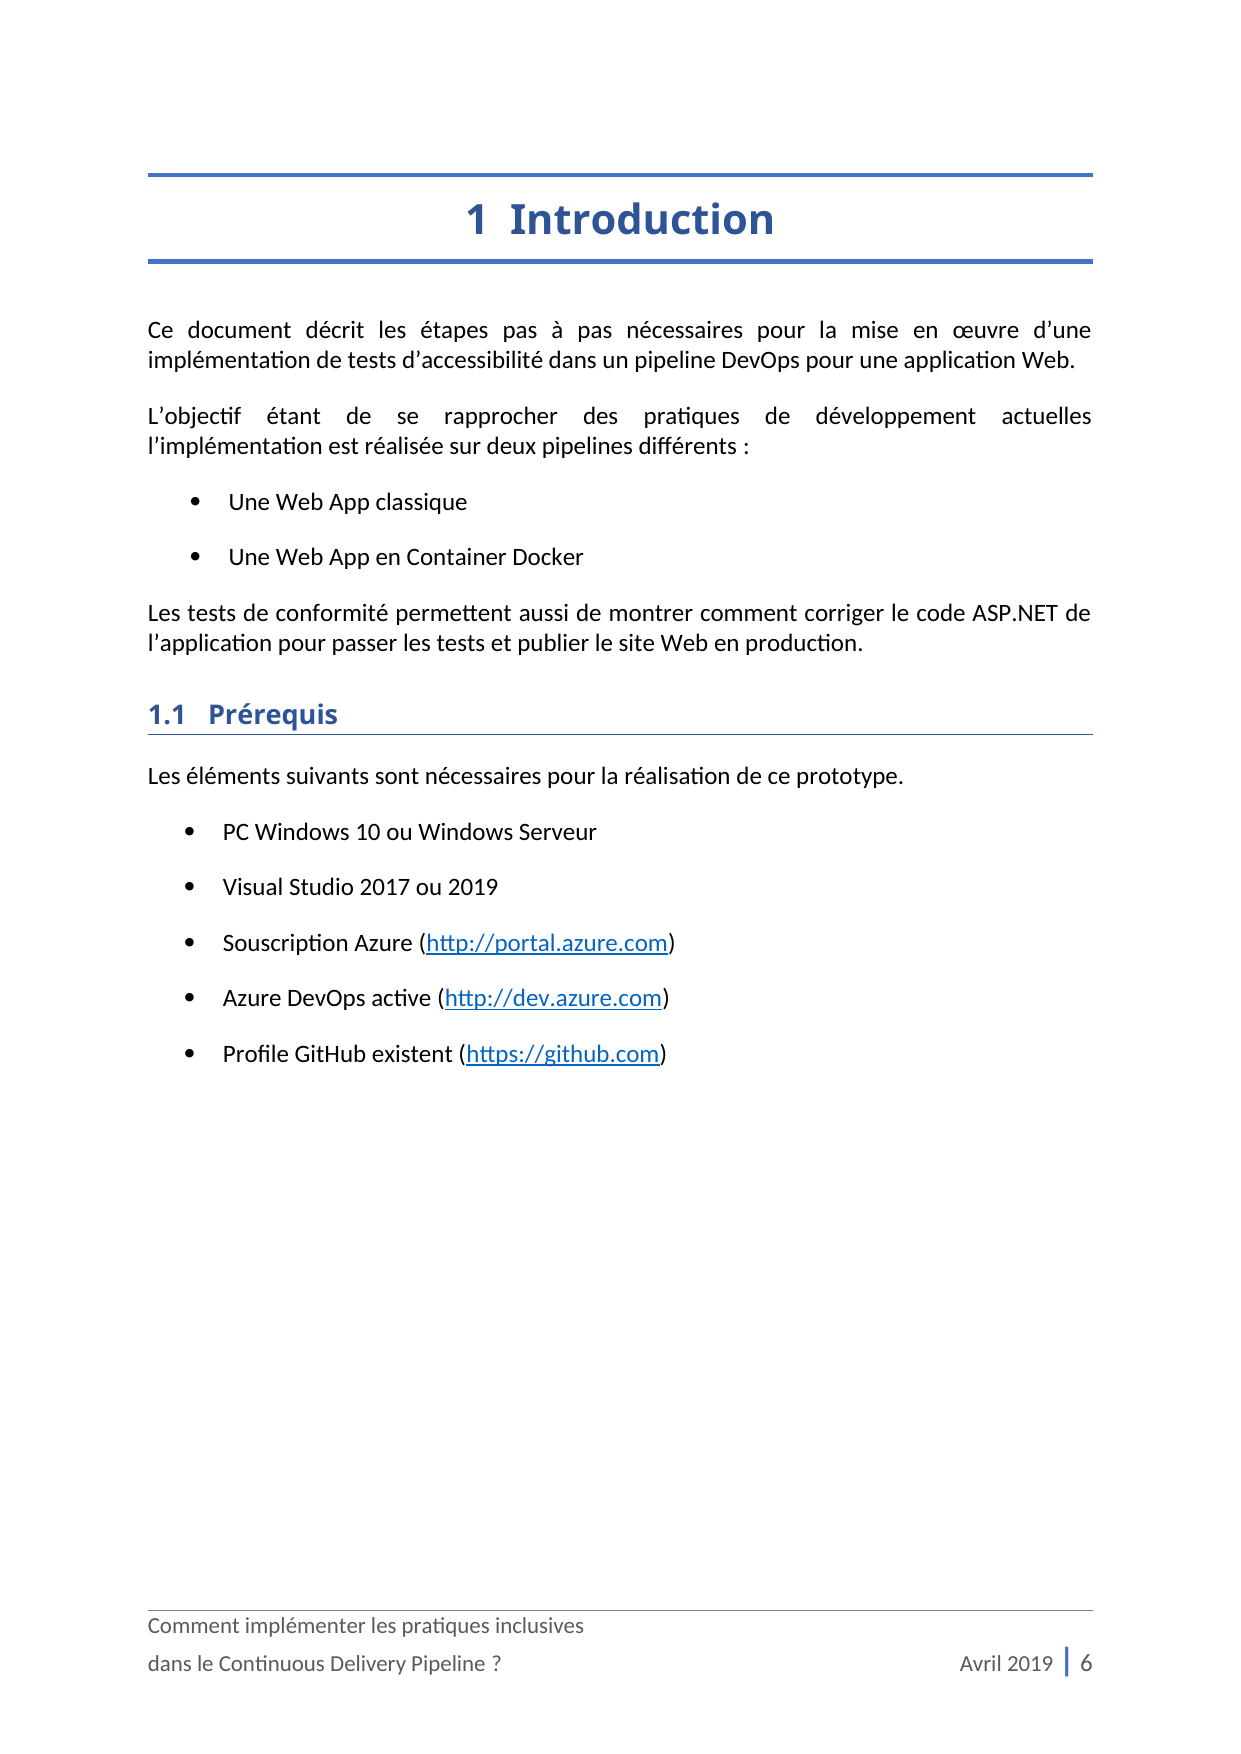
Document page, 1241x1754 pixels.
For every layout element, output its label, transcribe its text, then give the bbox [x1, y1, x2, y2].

list Souscription Azure (http://portal.azure.com) [185, 927, 1093, 957]
text Les éléments suivants sont nécessaires pour la réalisation de ce prototype. [148, 760, 1093, 791]
list PC Windows 10 ou Windows Serveur [185, 816, 1093, 846]
subtitle Introduction [148, 177, 1093, 259]
text Ce document décrit les étapes pas à pas nécessaires pour la mise en œuvre d’une implémentation de tests d’accessibilité dans un pipeline DevOps pour une application Web. [148, 314, 1093, 375]
list Profile GitHub existent (https://github.com) [185, 1038, 1093, 1068]
text L’objectif étant de se rapprocher des pratiques de développement actuelles l’implémentation est réalisée sur deux pipelines différents : [148, 400, 1093, 461]
list Une Web App classique [191, 486, 1093, 516]
subtitle Prérequis [148, 695, 1093, 734]
list Azure DevOps active (http://dev.azure.com) [185, 982, 1093, 1013]
list Une Web App en Container Docker [191, 541, 1093, 572]
list Visual Studio 2017 ou 2019 [185, 871, 1093, 902]
text Les tests de conformité permettent aussi de montrer comment corriger le code ASP.NET de l’application pour passer les tests et publier le site Web en production. [148, 597, 1093, 658]
